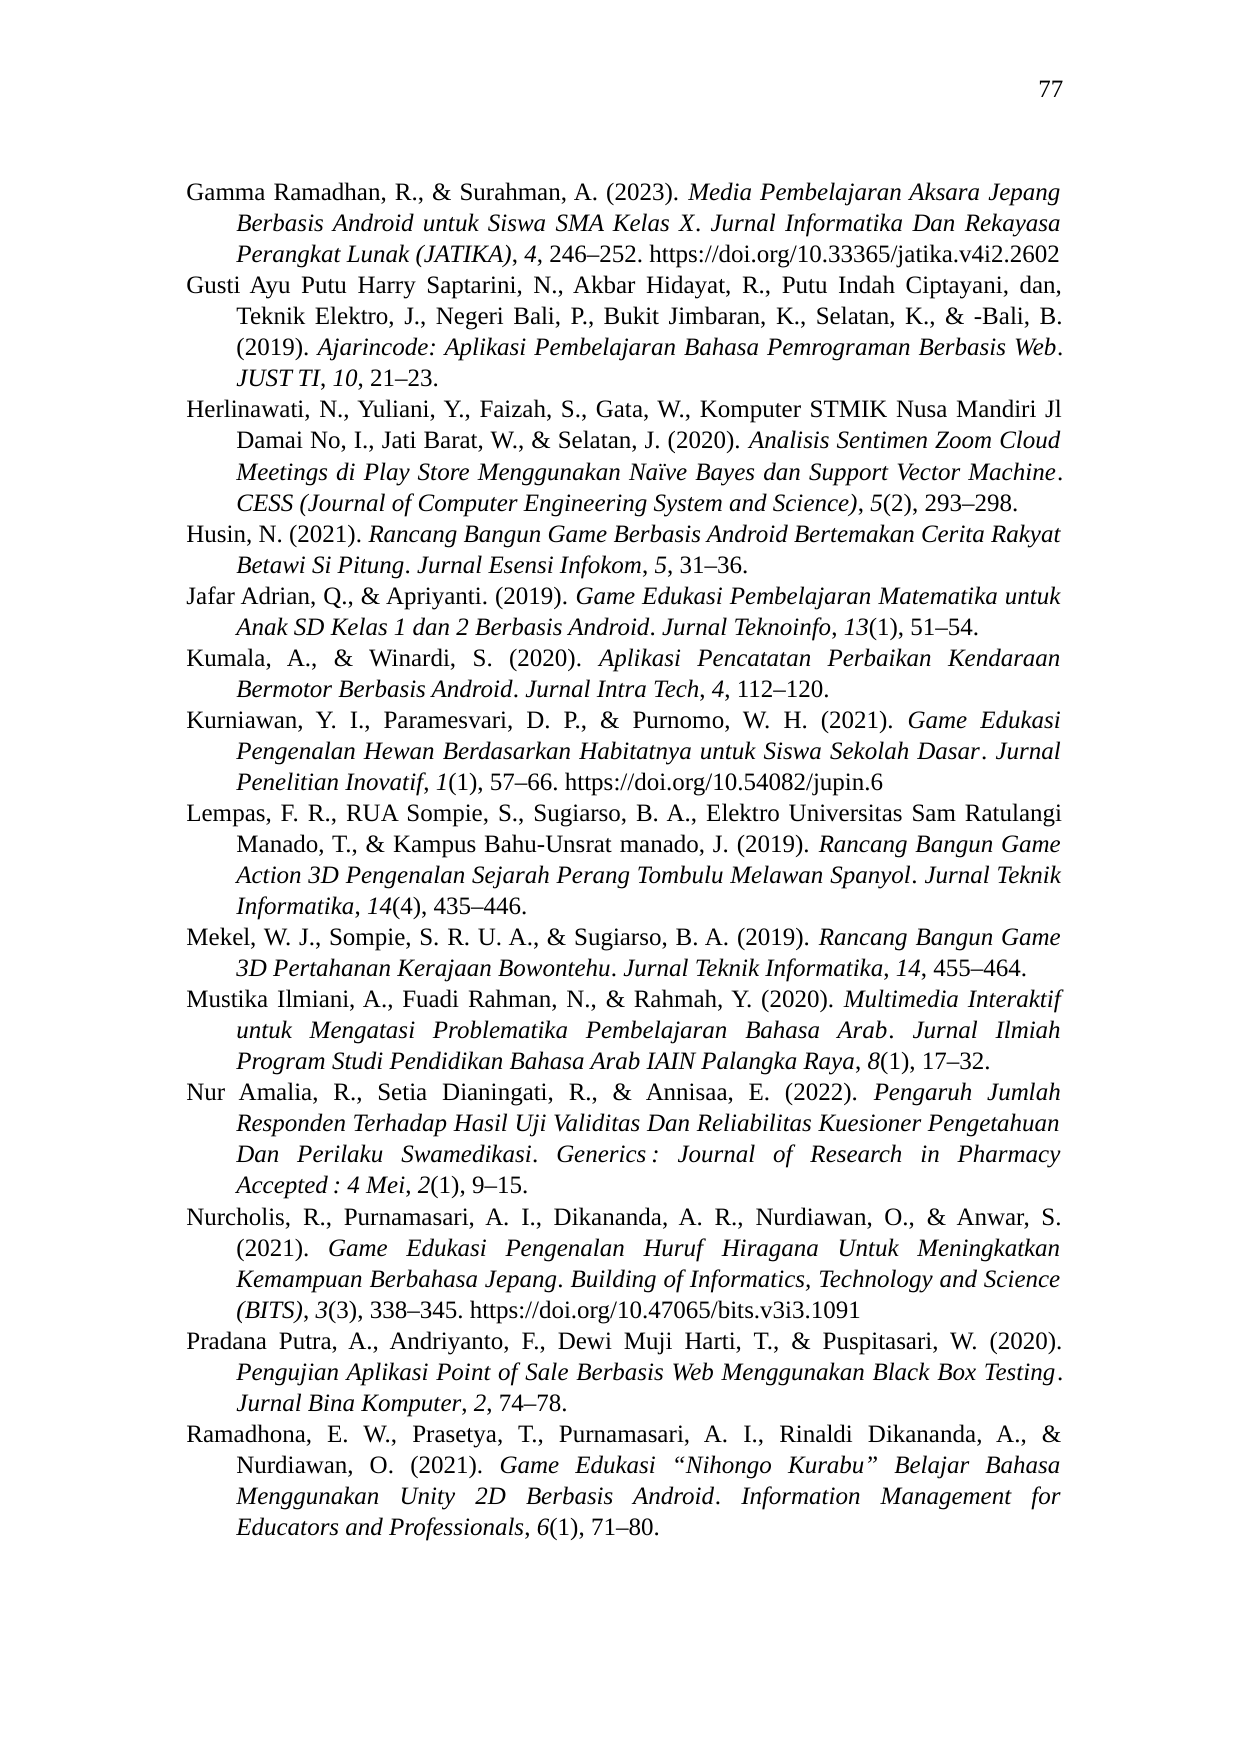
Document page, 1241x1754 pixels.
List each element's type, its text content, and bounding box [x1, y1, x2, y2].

text Gamma Ramadhan, R., & Surahman, A. (2023). Media Pembelajaran Aksara Jepang Berbasis Android untuk Siswa SMA Kelas X. Jurnal Informatika Dan Rekayasa Perangkat Lunak (JATIKA), 4, 246–252. https://doi.org/10.33365/jatika.v4i2.2602 [186, 177, 1063, 268]
text Pradana Putra, A., Andriyanto, F., Dewi Muji Harti, T., & Puspitasari, W. (2020). Pengujian Aplikasi Point of Sale Berbasis Web Menggunakan Black Box Testing. Jurnal Bina Komputer, 2, 74–78. [186, 1326, 1063, 1417]
text Mustika Ilmiani, A., Fuadi Rahman, N., & Rahmah, Y. (2020). Multimedia Interaktif untuk Mengatasi Problematika Pembelajaran Bahasa Arab. Jurnal Ilmiah Program Studi Pendidikan Bahasa Arab IAIN Palangka Raya, 8(1), 17–32. [186, 984, 1063, 1075]
text Husin, N. (2021). Rancang Bangun Game Berbasis Android Bertemakan Cerita Rakyat Betawi Si Pitung. Jurnal Esensi Infokom, 5, 31–36. [186, 519, 1063, 578]
text Lempas, F. R., RUA Sompie, S., Sugiarso, B. A., Elektro Universitas Sam Ratulangi Manado, T., & Kampus Bahu-Unsrat manado, J. (2019). Rancang Bangun Game Action 3D Pengenalan Sejarah Perang Tombulu Melawan Spanyol. Jurnal Teknik Informatika, 14(4), 435–446. [186, 798, 1063, 920]
text Gusti Ayu Putu Harry Saptarini, N., Akbar Hidayat, R., Putu Indah Ciptayani, dan, Teknik Elektro, J., Negeri Bali, P., Bukit Jimbaran, K., Selatan, K., & -Bali, B. (2019). Ajarincode: Aplikasi Pembelajaran Bahasa Pemrograman Berbasis Web. JUST TI, 10, 21–23. [186, 270, 1063, 392]
text Nurcholis, R., Purnamasari, A. I., Dikananda, A. R., Nurdiawan, O., & Anwar, S. (2021). Game Edukasi Pengenalan Huruf Hiragana Untuk Meningkatkan Kemampuan Berbahasa Jepang. Building of Informatics, Technology and Science (BITS), 3(3), 338–345. https://doi.org/10.47065/bits.v3i3.1091 [186, 1202, 1063, 1323]
text Jafar Adrian, Q., & Apriyanti. (2019). Game Edukasi Pembelajaran Matematika untuk Anak SD Kelas 1 dan 2 Berbasis Android. Jurnal Teknoinfo, 13(1), 51–54. [186, 581, 1063, 641]
text Kurniawan, Y. I., Paramesvari, D. P., & Purnomo, W. H. (2021). Game Edukasi Pengenalan Hewan Berdasarkan Habitatnya untuk Siswa Sekolah Dasar. Jurnal Penelitian Inovatif, 1(1), 57–66. https://doi.org/10.54082/jupin.6 [186, 705, 1063, 796]
text Mekel, W. J., Sompie, S. R. U. A., & Sugiarso, B. A. (2019). Rancang Bangun Game 3D Pertahanan Kerajaan Bowontehu. Jurnal Teknik Informatika, 14, 455–464. [186, 922, 1063, 982]
text Herlinawati, N., Yuliani, Y., Faizah, S., Gata, W., Komputer STMIK Nusa Mandiri Jl Damai No, I., Jati Barat, W., & Selatan, J. (2020). Analisis Sentimen Zoom Cloud Meetings di Play Store Menggunakan Naïve Bayes dan Support Vector Machine. CESS (Journal of Computer Engineering System and Science), 5(2), 293–298. [186, 394, 1063, 516]
text Ramadhona, E. W., Prasetya, T., Purnamasari, A. I., Rinaldi Dikananda, A., & Nurdiawan, O. (2021). Game Edukasi “Nihongo Kurabu” Belajar Bahasa Menggunakan Unity 2D Berbasis Android. Information Management for Educators and Professionals, 6(1), 71–80. [186, 1419, 1063, 1541]
text Kumala, A., & Winardi, S. (2020). Aplikasi Pencatatan Perbaikan Kendaraan Bermotor Berbasis Android. Jurnal Intra Tech, 4, 112–120. [186, 643, 1063, 703]
text Nur Amalia, R., Setia Dianingati, R., & Annisaa, E. (2022). Pengaruh Jumlah Responden Terhadap Hasil Uji Validitas Dan Reliabilitas Kuesioner Pengetahuan Dan Perilaku Swamedikasi. Generics : Journal of Research in Pharmacy Accepted : 4 Mei, 2(1), 9–15. [186, 1077, 1063, 1199]
